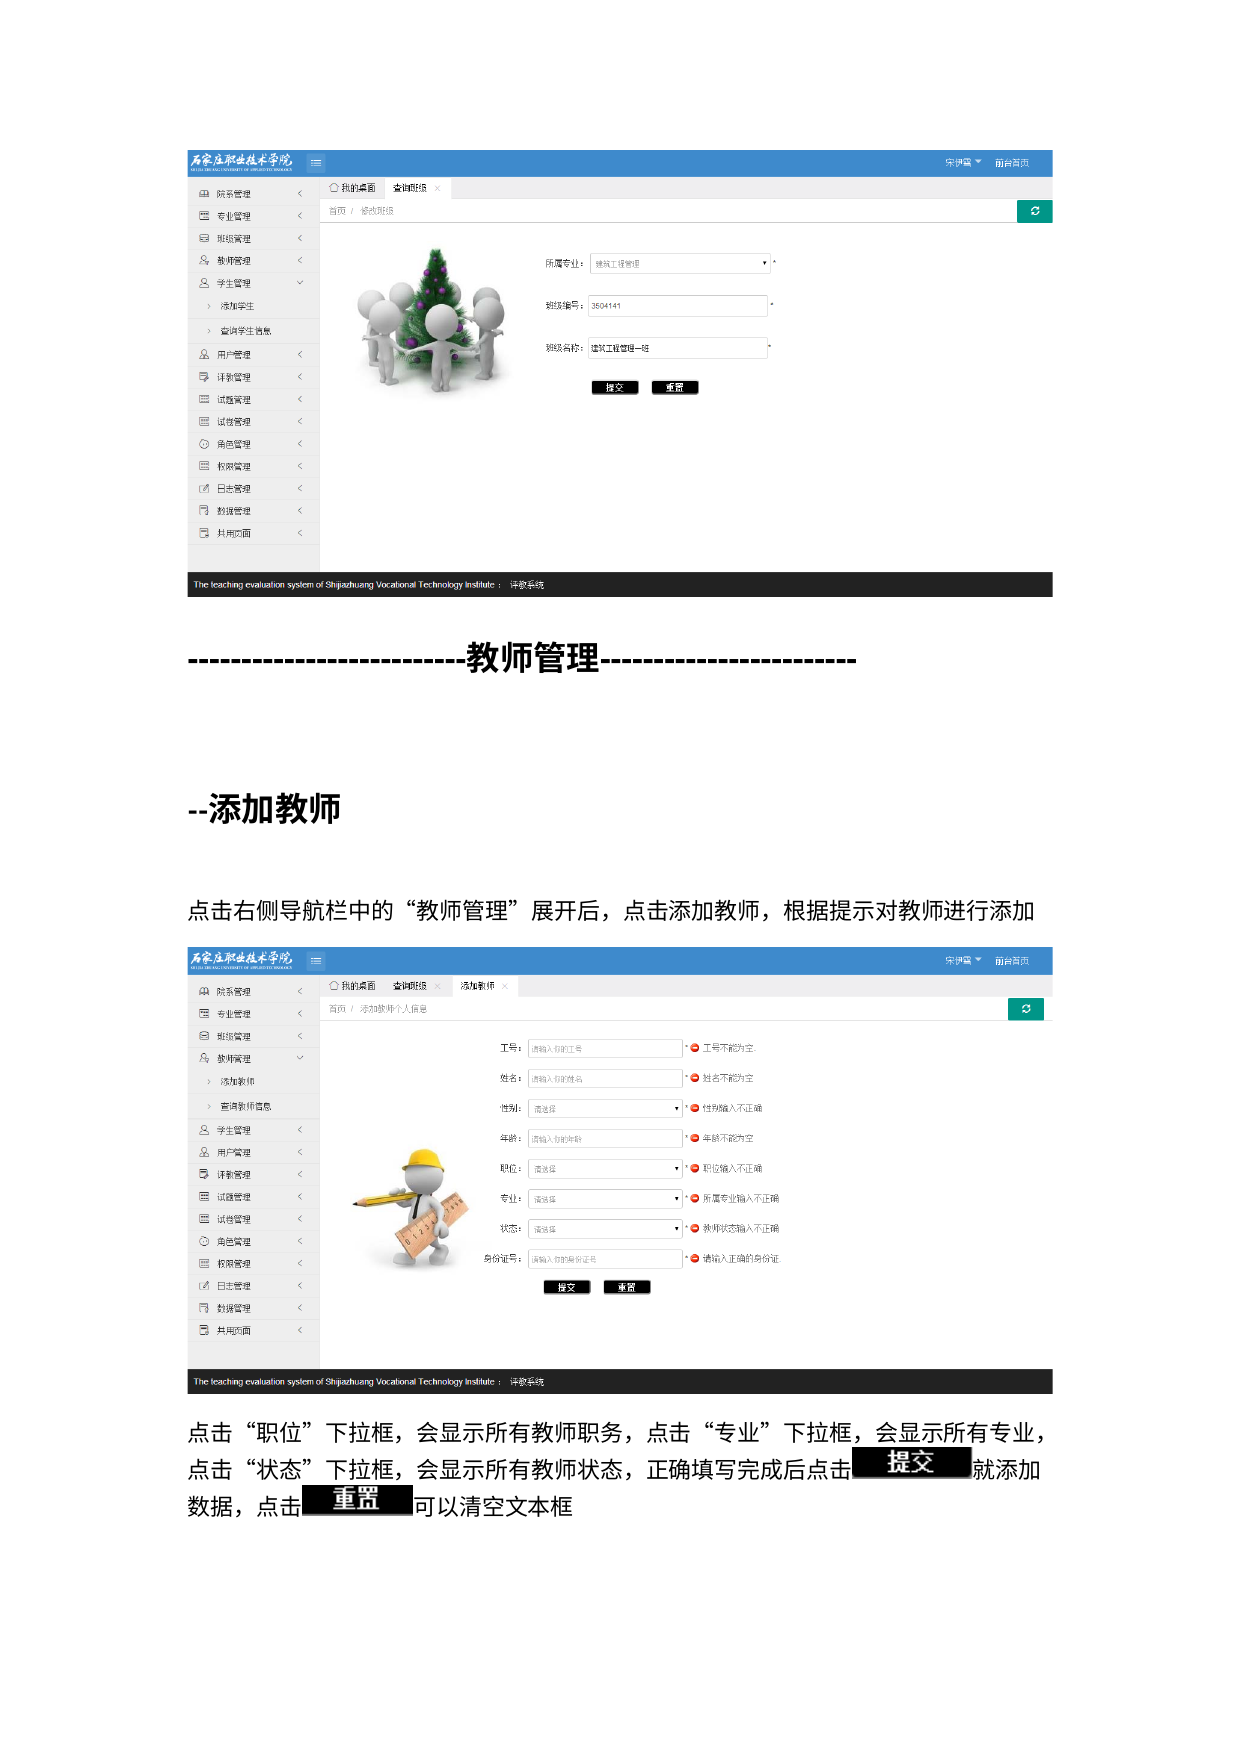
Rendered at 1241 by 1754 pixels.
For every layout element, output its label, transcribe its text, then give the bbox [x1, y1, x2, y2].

picture [187, 947, 1053, 1394]
subtitle --------------------------教师管理------------------------ [187, 632, 1053, 680]
picture [187, 150, 1053, 597]
text 点击“职位”下拉框，会显示所有教师职务，点击“专业”下拉框，会显示所有专业，点击“状态”下拉框，会显示所有教师状态，正确填写完成后点击就添加数据，点击可以清空文本框 [187, 1414, 1053, 1522]
text 点击右侧导航栏中的“教师管理”展开后，点击添加教师，根据提示对教师进行添加 [187, 893, 1053, 926]
picture [302, 1485, 413, 1516]
subtitle --添加教师 [187, 783, 1053, 831]
picture [852, 1447, 973, 1479]
